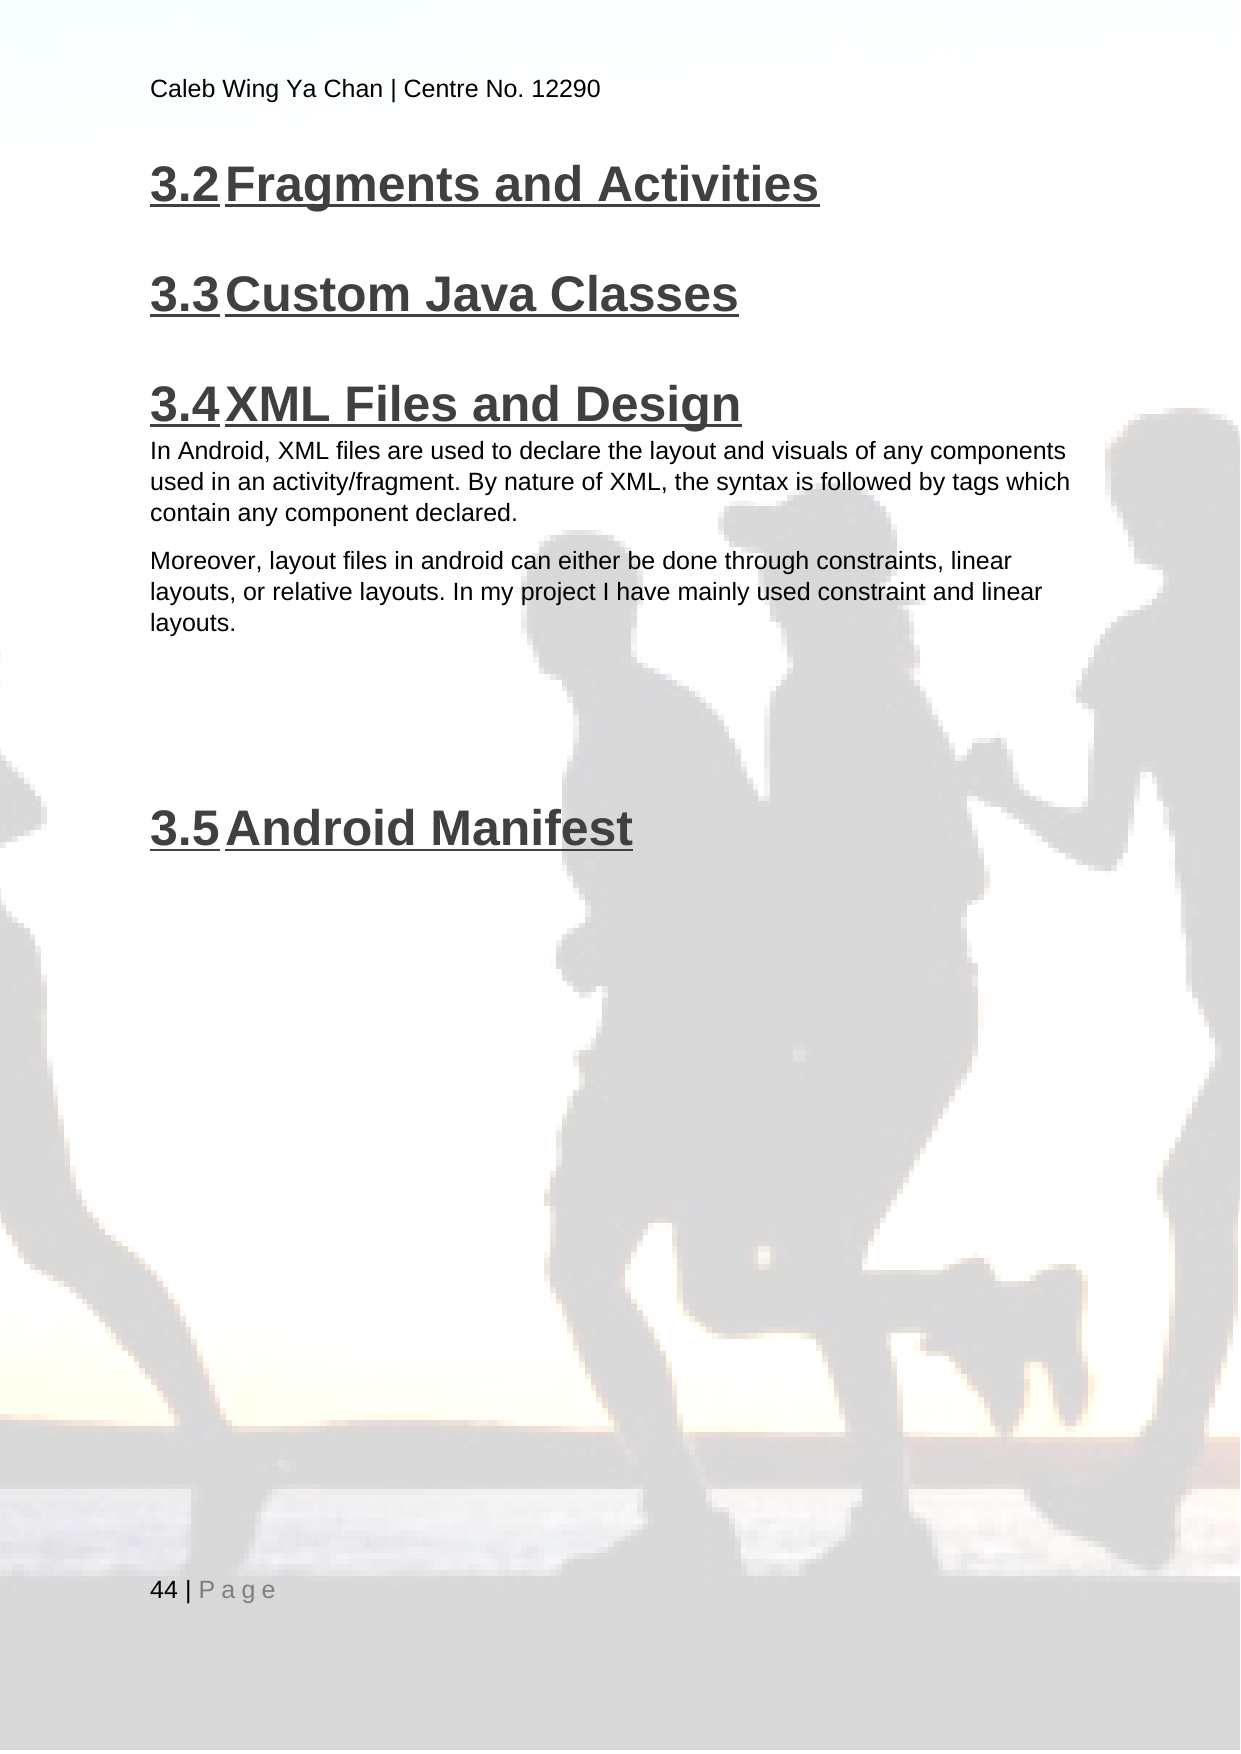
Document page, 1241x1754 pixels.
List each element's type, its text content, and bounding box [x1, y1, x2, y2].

subtitle Fragments and Activities [150, 154, 1090, 212]
text In Android, XML files are used to declare the layout and visuals of any components used in an activity/fragment. By nature of XML, the syntax is followed by tags which contain any component declared. [150, 436, 1090, 527]
text Moreover, layout files in android can either be done through constraints, linear layouts, or relative layouts. In my project I have mainly used constraint and linear layouts. [150, 546, 1090, 637]
subtitle Custom Java Classes [150, 264, 1090, 322]
subtitle Android Manifest [150, 799, 1090, 856]
subtitle XML Files and Design [150, 374, 1090, 431]
